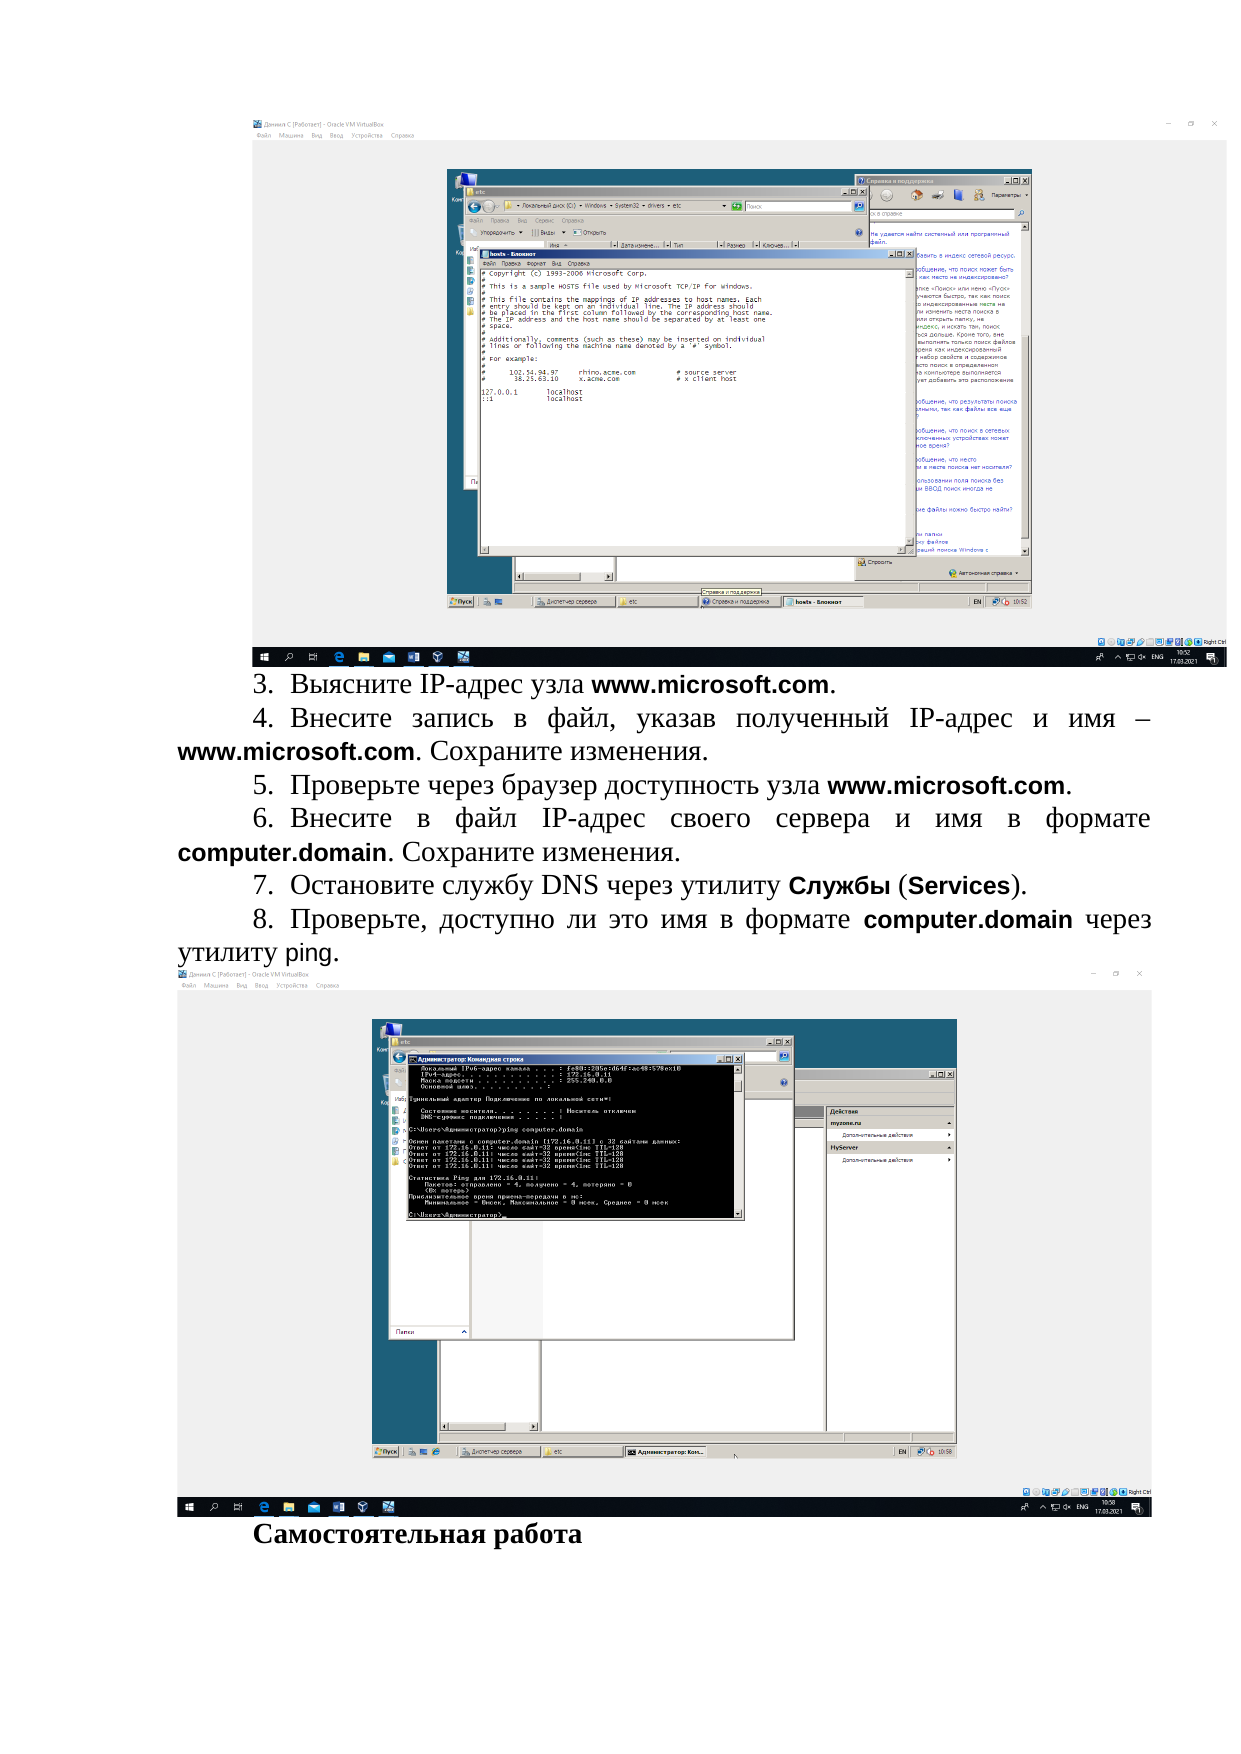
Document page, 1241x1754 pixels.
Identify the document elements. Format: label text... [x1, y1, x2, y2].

list Внесите запись в файл, указав полученный IP-адрес и имя – www.microsoft.com. Сохраните изменения. [177, 700, 1152, 767]
list Остановите службу DNS через утилиту Службы (Services). [177, 867, 1152, 901]
list Выясните IP-адрес узла www.microsoft.com. [177, 666, 1152, 700]
list Внесите в файл IP-адрес своего сервера и имя в формате computer.domain. Сохраните изменения. [177, 800, 1152, 867]
picture [177, 968, 1152, 1517]
picture [252, 118, 1227, 667]
list Проверьте через браузер доступность узла www.microsoft.com. [177, 767, 1152, 800]
list Проверьте, доступно ли это имя в формате computer.domain через утилиту ping. [177, 901, 1152, 968]
text Самостоятельная работа [177, 1517, 1152, 1550]
